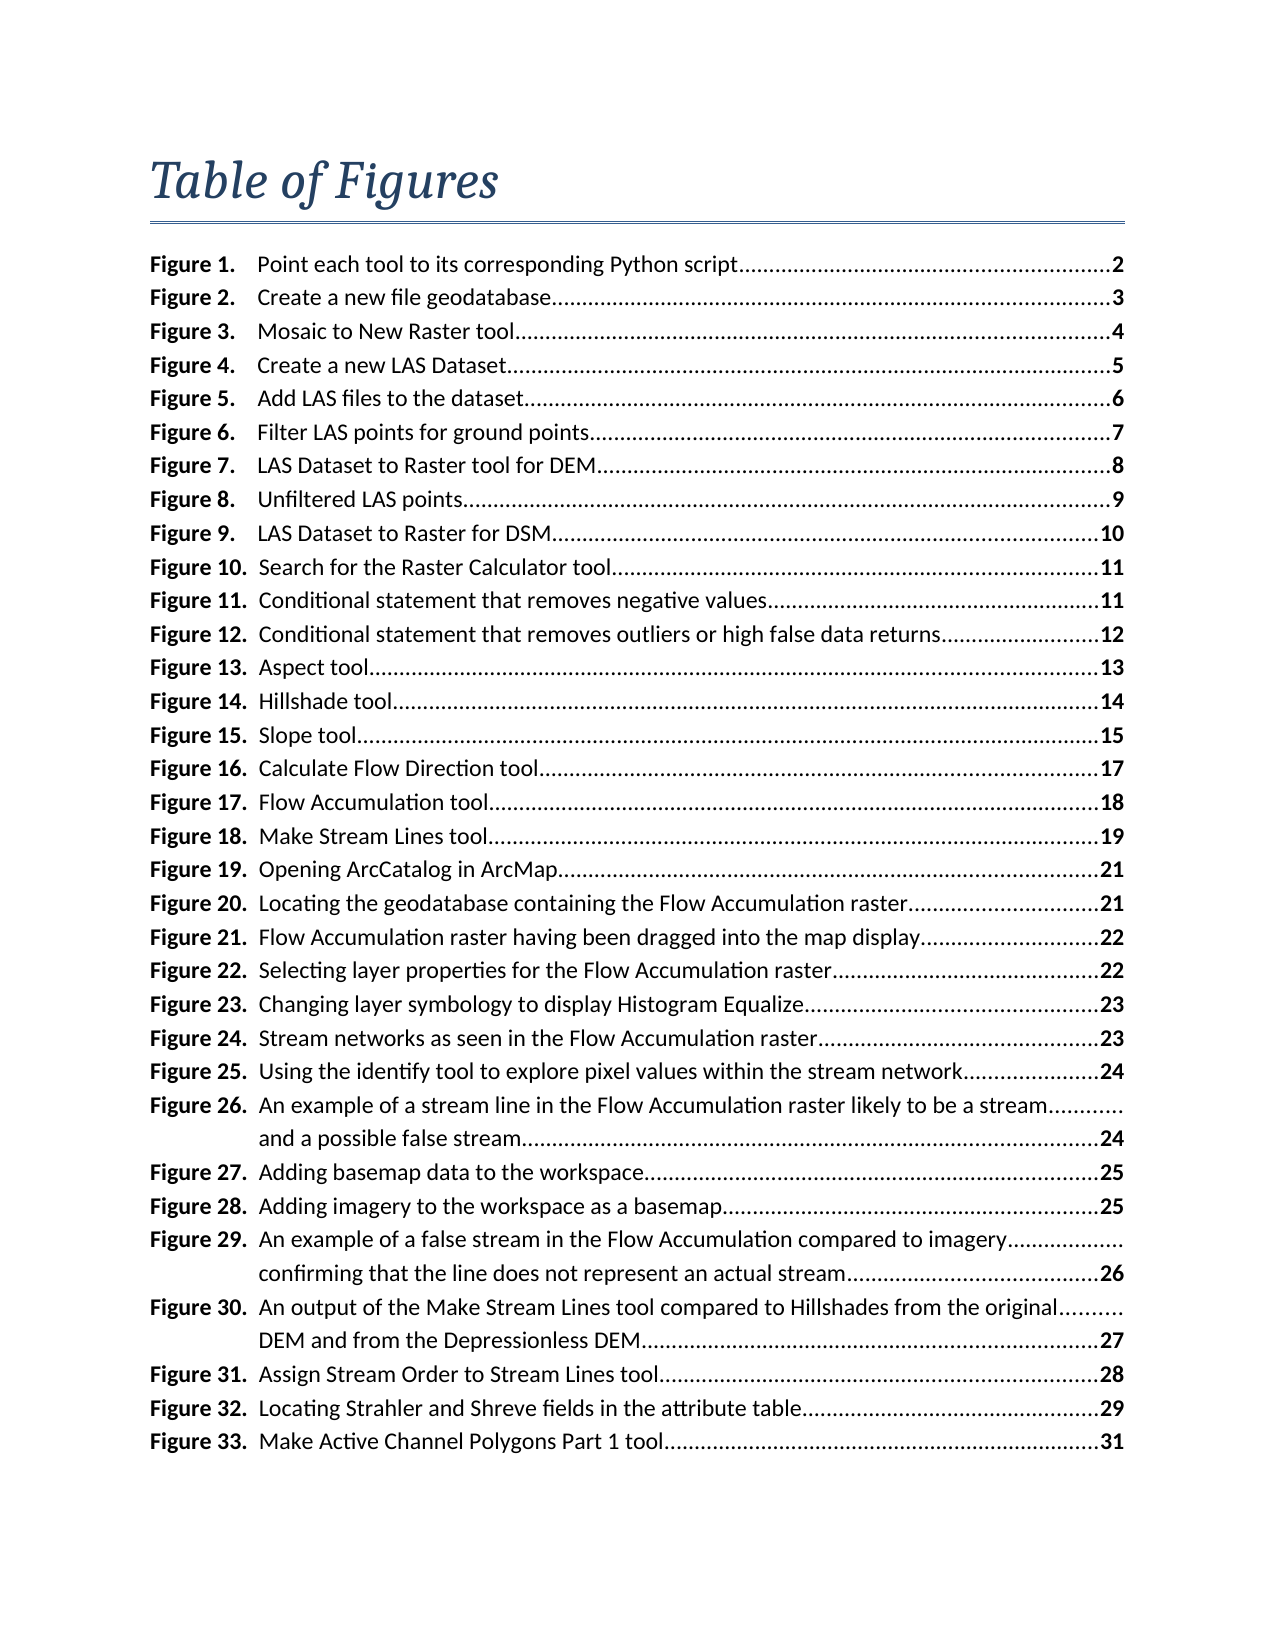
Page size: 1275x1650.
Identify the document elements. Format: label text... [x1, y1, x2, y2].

text Figure 6. Filter LAS points for ground points 7 [150, 417, 1125, 446]
text Figure 8. Unfiltered LAS points 9 [150, 484, 1125, 513]
text Figure 5. Add LAS files to the dataset 6 [150, 383, 1125, 413]
text Figure 18. Make Stream Lines tool 19 Figure 19. Opening ArcCatalog in ArcMap 21 Figure 20. Locating the geodatabase containing the Flow Accumulation raster. 21 Figure 21. Flow Accumulation raster having been dragged into the map display. 22 Figure 22. Selecting layer properties for the Flow Accumulation raster 22 Figure 23. Changing layer symbology to display Histogram Equalize 23 Figure 24. Stream networks as seen in the Flow Accumulation raster 23 Figure 25. Using the identify tool to explore pixel values within the stream network 24 Figure 26. An example of a stream line in the Flow Accumulation raster likely to be a stream and a possible false stream 24 Figure 27. Adding basemap data to the workspace 25 Figure 28. Adding imagery to the workspace as a basemap 25 Figure 29. An example of a false stream in the Flow Accumulation compared to imagery confirming that the line does not represent an actual stream 26 Figure 30. An output of the Make Stream Lines tool compared to Hillshades from the original DEM and from the Depressionless DEM 27 Figure 31. Assign Stream Order to Stream Lines tool 28 [150, 821, 1125, 1388]
text Figure 33. Make Active Channel Polygons Part 1 tool 31 [150, 1426, 1125, 1488]
text Figure 32. Locating Strahler and Shreve fields in the attribute table 29 [150, 1393, 1125, 1422]
text Figure 16. Calculate Flow Direction tool 17 [150, 753, 1125, 783]
text Figure 15. Slope tool 15 [150, 720, 1125, 749]
text Figure 10. Search for the Raster Calculator tool 11 [150, 552, 1125, 581]
title Table of Figures [150, 150, 1125, 221]
text Figure 7. LAS Dataset to Raster tool for DEM 8 [150, 451, 1125, 480]
text Figure 11. Conditional statement that removes negative values 11 [150, 585, 1125, 614]
text Figure 2. Create a new file geodatabase 3 [150, 282, 1125, 312]
text Figure 3. Mosaic to New Raster tool 4 [150, 316, 1125, 345]
text Figure 9. LAS Dataset to Raster for DSM 10 [150, 518, 1125, 547]
text Figure 17. Flow Accumulation tool 18 [150, 787, 1125, 816]
text Figure 13. Aspect tool 13 [150, 652, 1125, 682]
text Figure 12. Conditional statement that removes outliers or high false data returns 12 [150, 619, 1125, 648]
text Figure 1. Point each tool to its corresponding Python script 2 [150, 249, 1125, 278]
text Figure 14. Hillshade tool 14 [150, 686, 1125, 715]
text Figure 4. Create a new LAS Dataset 5 [150, 350, 1125, 379]
